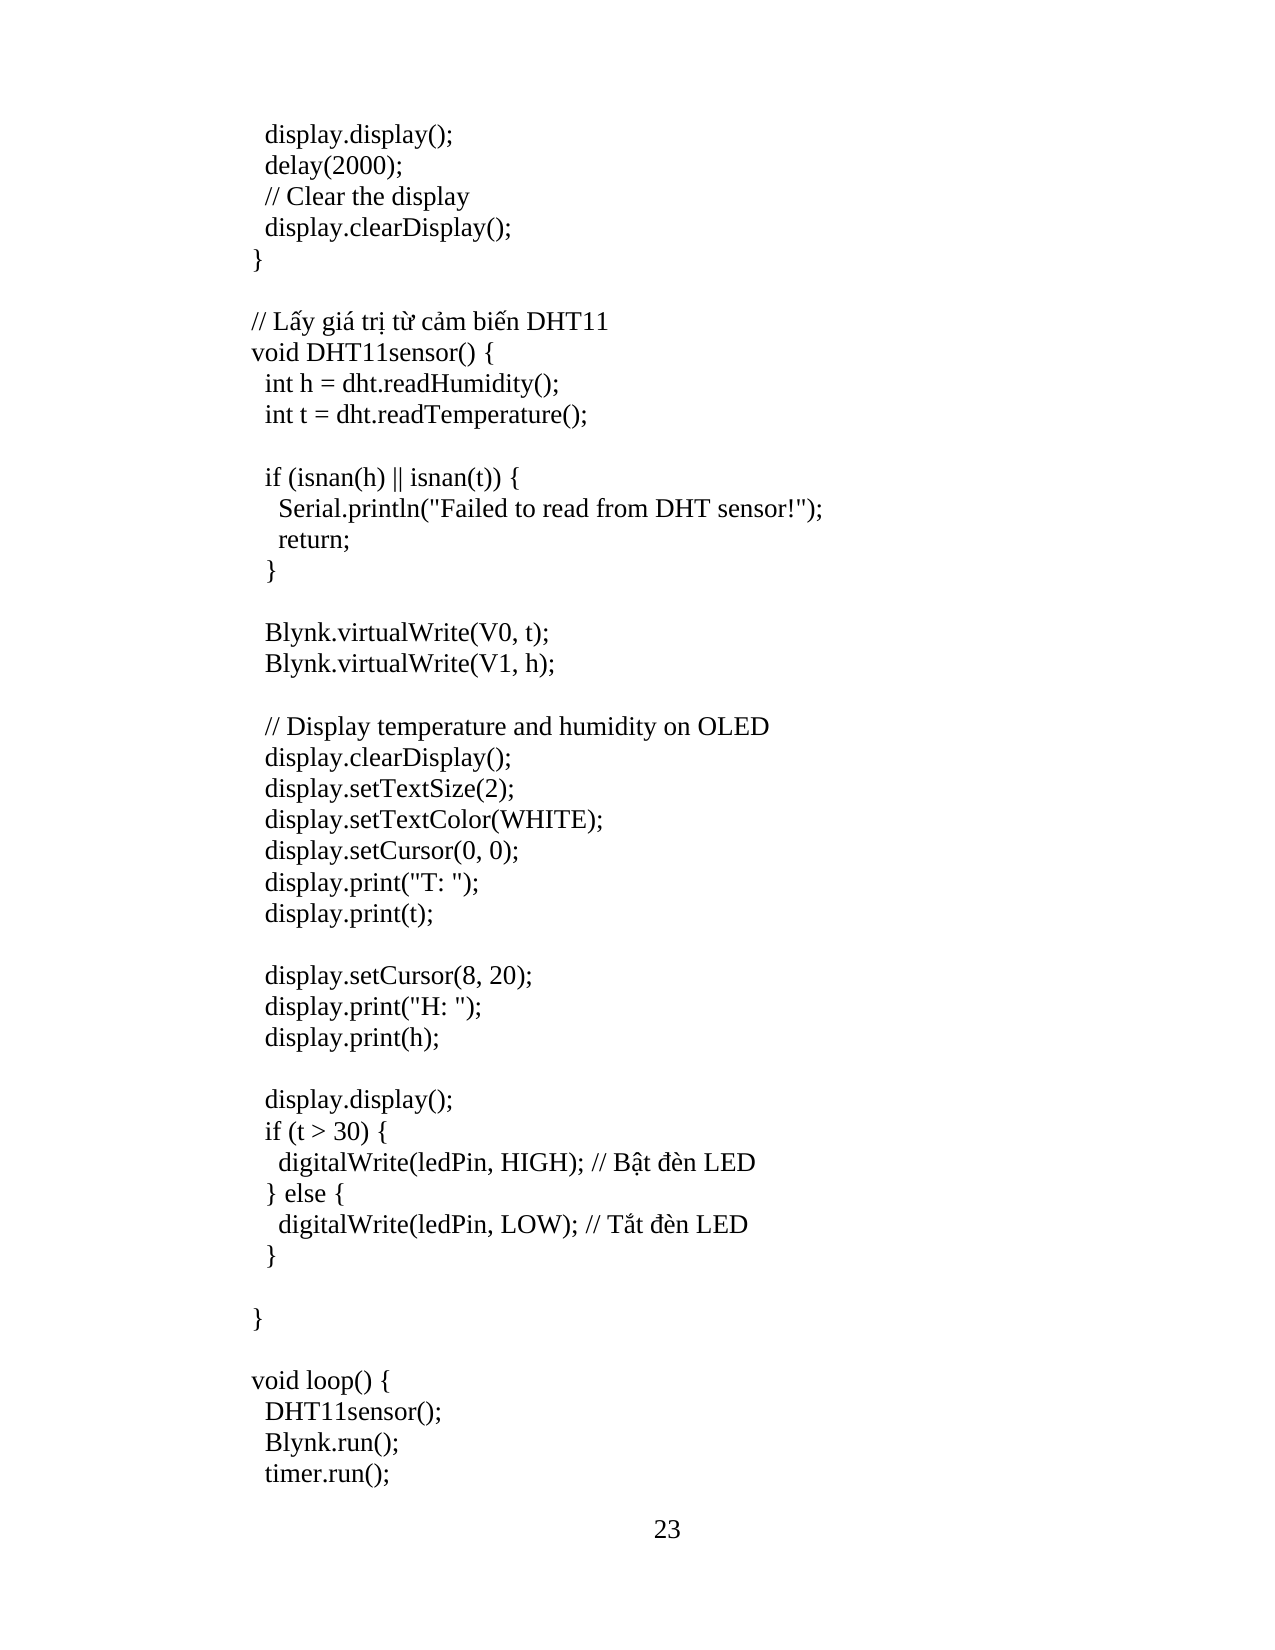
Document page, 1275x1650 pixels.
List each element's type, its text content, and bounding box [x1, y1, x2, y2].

text display.display(); [177, 118, 1157, 149]
text display.clearDisplay(); [177, 212, 1157, 243]
text // Clear the display [177, 180, 1157, 212]
text display.setCursor(0, 0); [177, 834, 1157, 866]
text DHT11sensor(); [177, 1395, 1157, 1426]
text Serial.println("Failed to read from DHT sensor!"); [177, 492, 1157, 523]
text } [177, 243, 1157, 274]
text digitalWrite(ledPin, HIGH); // Bật đèn LED [177, 1146, 1157, 1177]
text if (isnan(h) || isnan(t)) { [177, 461, 1157, 492]
text Blynk.run(); [177, 1426, 1157, 1457]
text Blynk.virtualWrite(V0, t); [177, 616, 1157, 648]
text display.setTextColor(WHITE); [177, 803, 1157, 834]
text delay(2000); [177, 149, 1157, 180]
text } [177, 1239, 1157, 1271]
text // Lấy giá trị từ cảm biến DHT11 [177, 305, 1157, 336]
text } else { [177, 1177, 1157, 1208]
text display.print("T: "); [177, 866, 1157, 897]
text display.clearDisplay(); [177, 741, 1157, 772]
text return; [177, 523, 1157, 554]
text // Display temperature and humidity on OLED [177, 710, 1157, 741]
text void loop() { [177, 1364, 1157, 1395]
text Blynk.virtualWrite(V1, h); [177, 648, 1157, 679]
text display.setTextSize(2); [177, 772, 1157, 803]
text int h = dht.readHumidity(); [177, 367, 1157, 398]
text display.print(h); [177, 1021, 1157, 1052]
text int t = dht.readTemperature(); [177, 398, 1157, 429]
text } [177, 1302, 1157, 1333]
text display.print("H: "); [177, 990, 1157, 1021]
text digitalWrite(ledPin, LOW); // Tắt đèn LED [177, 1208, 1157, 1239]
text if (t > 30) { [177, 1115, 1157, 1146]
text } [177, 554, 1157, 585]
text display.setCursor(8, 20); [177, 959, 1157, 990]
text timer.run(); [177, 1457, 1157, 1488]
text display.print(t); [177, 897, 1157, 928]
text void DHT11sensor() { [177, 336, 1157, 367]
text display.display(); [177, 1084, 1157, 1115]
